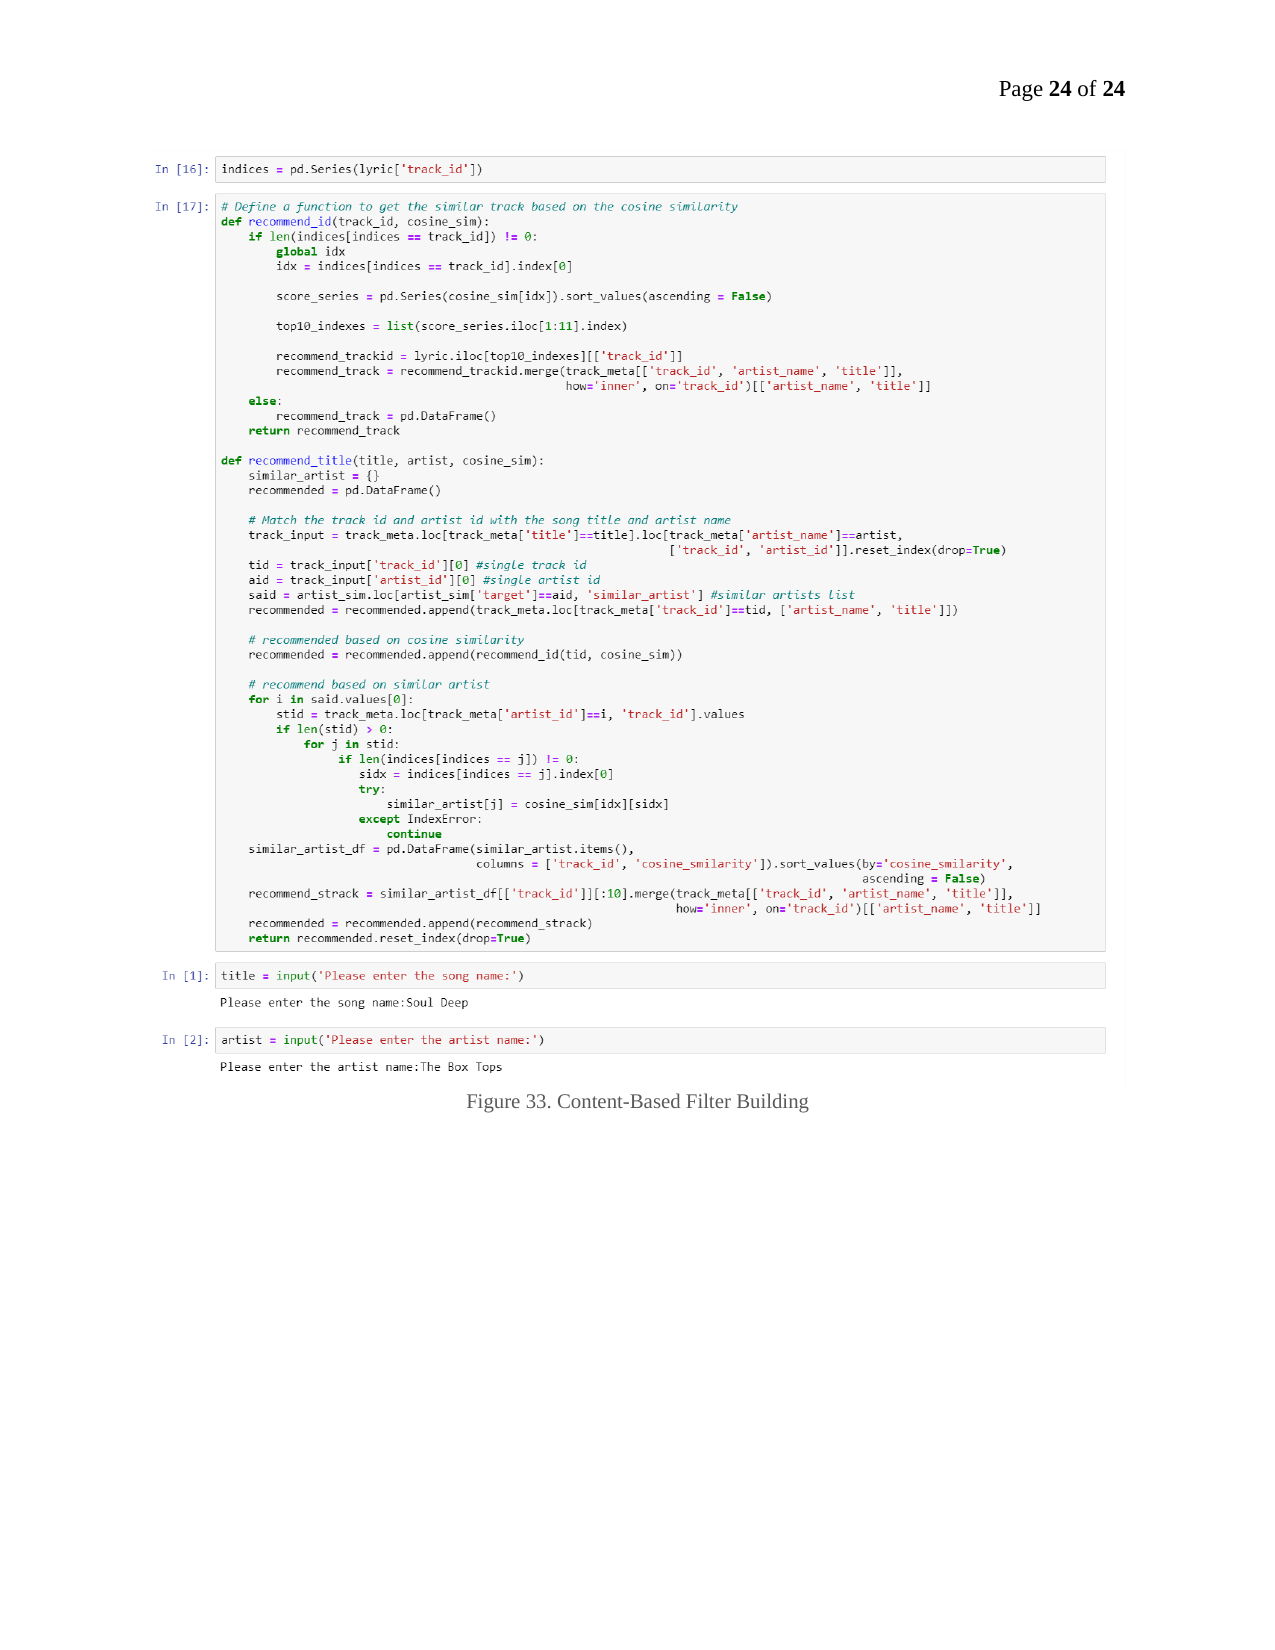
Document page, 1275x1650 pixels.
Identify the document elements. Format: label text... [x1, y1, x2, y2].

text Figure 33. Content-Based Filter Building [150, 1089, 1125, 1113]
picture [150, 150, 1125, 1086]
